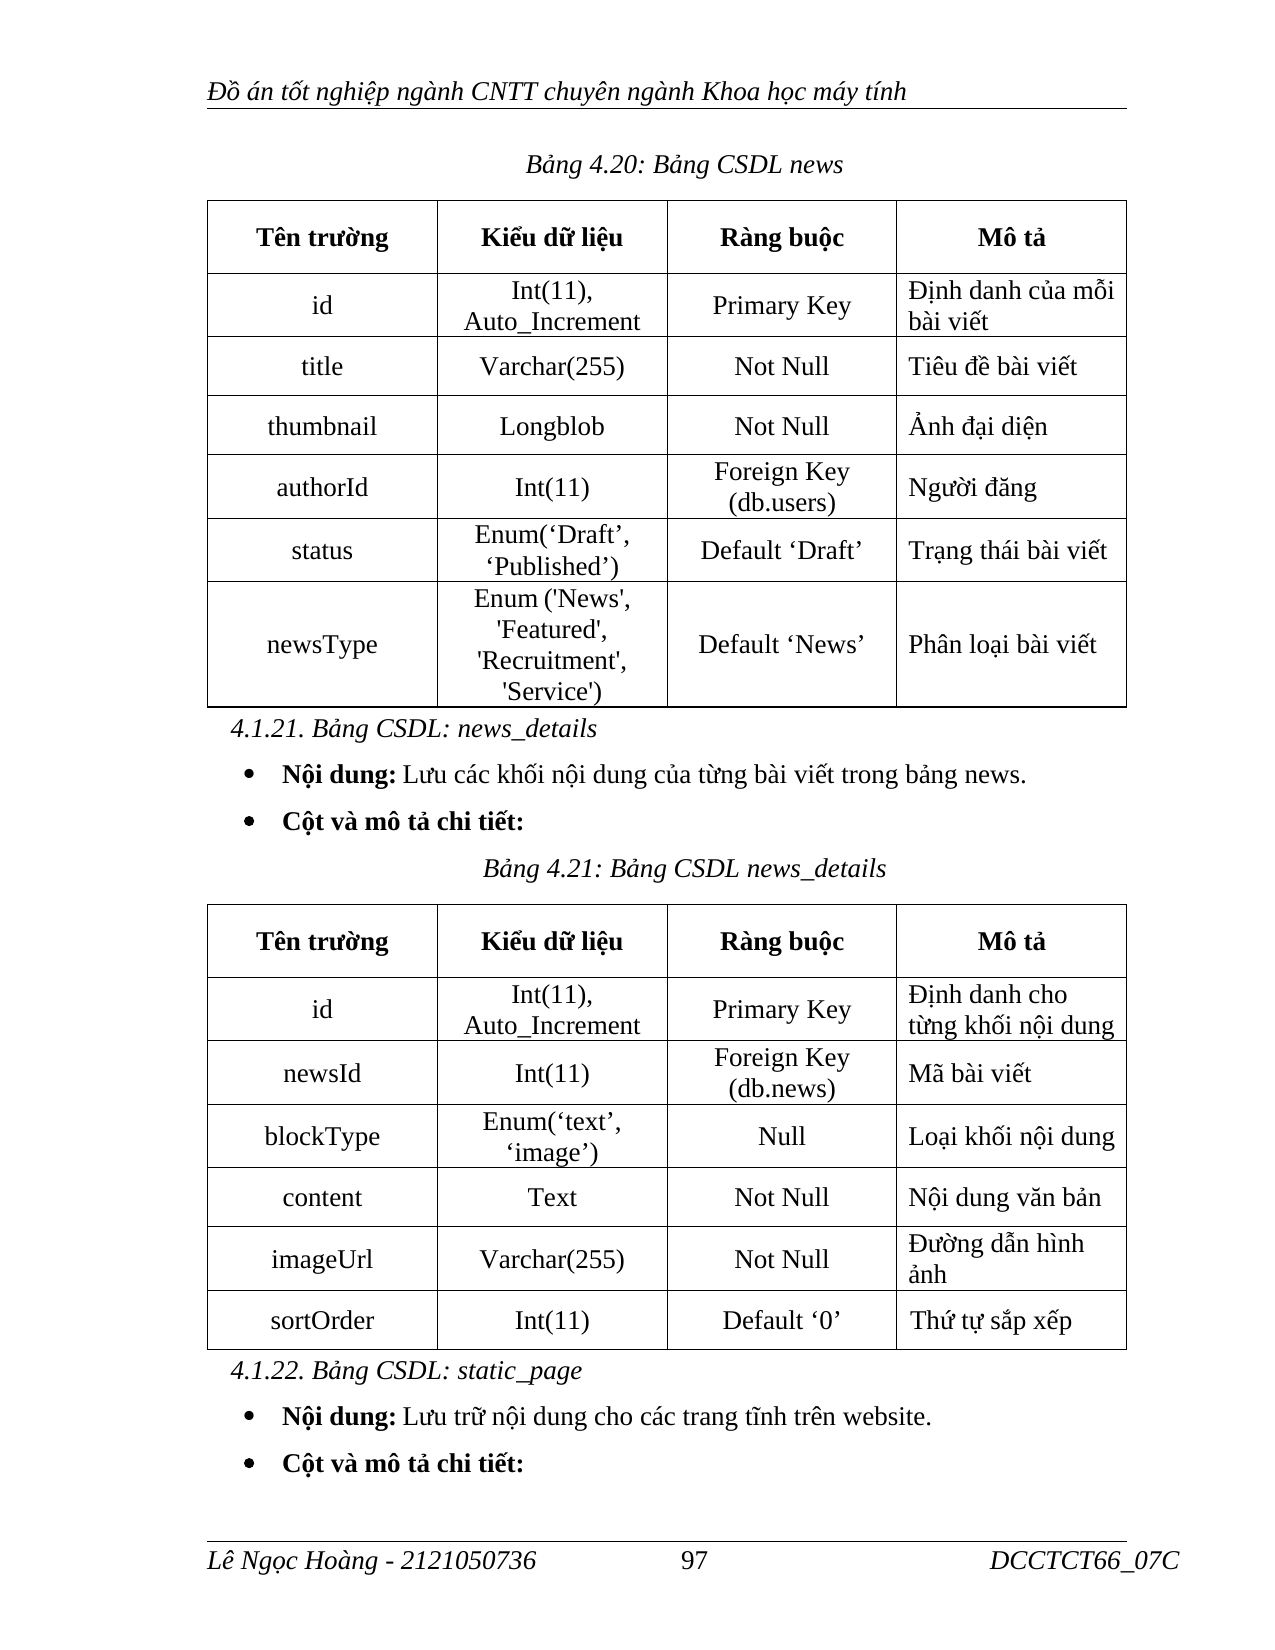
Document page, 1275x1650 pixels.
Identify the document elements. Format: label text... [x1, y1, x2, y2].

table_cell Loại khối nội dung [897, 1105, 1126, 1167]
table_header Kiểu dữ liệu [438, 905, 667, 977]
subtitle 4.1.22. Bảng CSDL: static_page [230, 1354, 1127, 1385]
text Bảng 4.21: Bảng CSDL news_details [244, 852, 1127, 883]
table_cell Primary Key [668, 978, 896, 1040]
table_cell [897, 1291, 1126, 1348]
table_cell Not Null [668, 1227, 896, 1289]
table_header Tên trường [208, 201, 437, 273]
table_cell Null [668, 1105, 896, 1167]
table_cell Ảnh đại diện [897, 396, 1126, 454]
table_cell Not Null [668, 337, 896, 395]
table_cell Int(11) [438, 1041, 667, 1104]
table_cell Nội dung văn bản [897, 1168, 1126, 1226]
table_cell Longblob [438, 396, 667, 454]
table_cell Enum(‘Draft’, ‘Published’) [438, 519, 667, 581]
table_cell Trạng thái bài viết [897, 519, 1126, 581]
table_cell newsId [208, 1041, 437, 1104]
table_cell Int(11), Auto_Increment [438, 978, 667, 1040]
subtitle 4.1.21. Bảng CSDL: news_details [230, 712, 1127, 743]
table_cell Int(11) [438, 455, 667, 517]
table_cell Varchar(255) [438, 337, 667, 395]
table_cell Foreign Key (db.news) [668, 1041, 896, 1104]
table_cell Enum(‘text’, ‘image’) [438, 1105, 667, 1167]
table_cell Primary Key [668, 274, 896, 336]
list Cột và mô tả chi tiết: [244, 805, 1127, 836]
table_cell status [208, 519, 437, 581]
table_cell Text [438, 1168, 667, 1226]
table_cell Int(11) [438, 1291, 667, 1348]
table_cell title [208, 337, 437, 395]
table_cell content [208, 1168, 437, 1226]
table_cell Not Null [668, 1168, 896, 1226]
table_header Ràng buộc [668, 905, 896, 977]
table_cell Đường dẫn hình ảnh [897, 1227, 1126, 1289]
table_header Mô tả [897, 201, 1126, 273]
table_cell Varchar(255) [438, 1227, 667, 1289]
table_header Tên trường [208, 905, 437, 977]
table_cell Định danh cho từng khối nội dung [897, 978, 1126, 1040]
table_cell Người đăng [897, 455, 1126, 517]
table_cell Foreign Key (db.users) [668, 455, 896, 517]
list Cột và mô tả chi tiết: [244, 1447, 1127, 1478]
table_header Ràng buộc [668, 201, 896, 273]
table_cell id [208, 274, 437, 336]
table_cell newsType [208, 582, 437, 706]
table_cell authorId [208, 455, 437, 517]
list Nội dung: Lưu các khối nội dung của từng bài viết trong bảng news. [244, 758, 1127, 789]
table_header Kiểu dữ liệu [438, 201, 667, 273]
table_cell id [208, 978, 437, 1040]
table_cell Tiêu đề bài viết [897, 337, 1126, 395]
table_cell Enum ('News', 'Featured', 'Recruitment', 'Service') [438, 582, 667, 706]
table_cell Default ‘0’ [668, 1291, 896, 1348]
list Nội dung: Lưu trữ nội dung cho các trang tĩnh trên website. [244, 1400, 1127, 1432]
text Bảng 4.20: Bảng CSDL news [244, 148, 1127, 179]
table_cell Default ‘Draft’ [668, 519, 896, 581]
table_cell Định danh của mỗi bài viết [897, 274, 1126, 336]
table_cell Default ‘News’ [668, 582, 896, 706]
table_cell Phân loại bài viết [897, 582, 1126, 706]
table_cell Not Null [668, 396, 896, 454]
table_cell Int(11), Auto_Increment [438, 274, 667, 336]
table_cell sortOrder [208, 1291, 437, 1348]
table_header Mô tả [897, 905, 1126, 977]
table_cell imageUrl [208, 1227, 437, 1289]
table_cell thumbnail [208, 396, 437, 454]
table_cell blockType [208, 1105, 437, 1167]
table_cell Mã bài viết [897, 1041, 1126, 1104]
